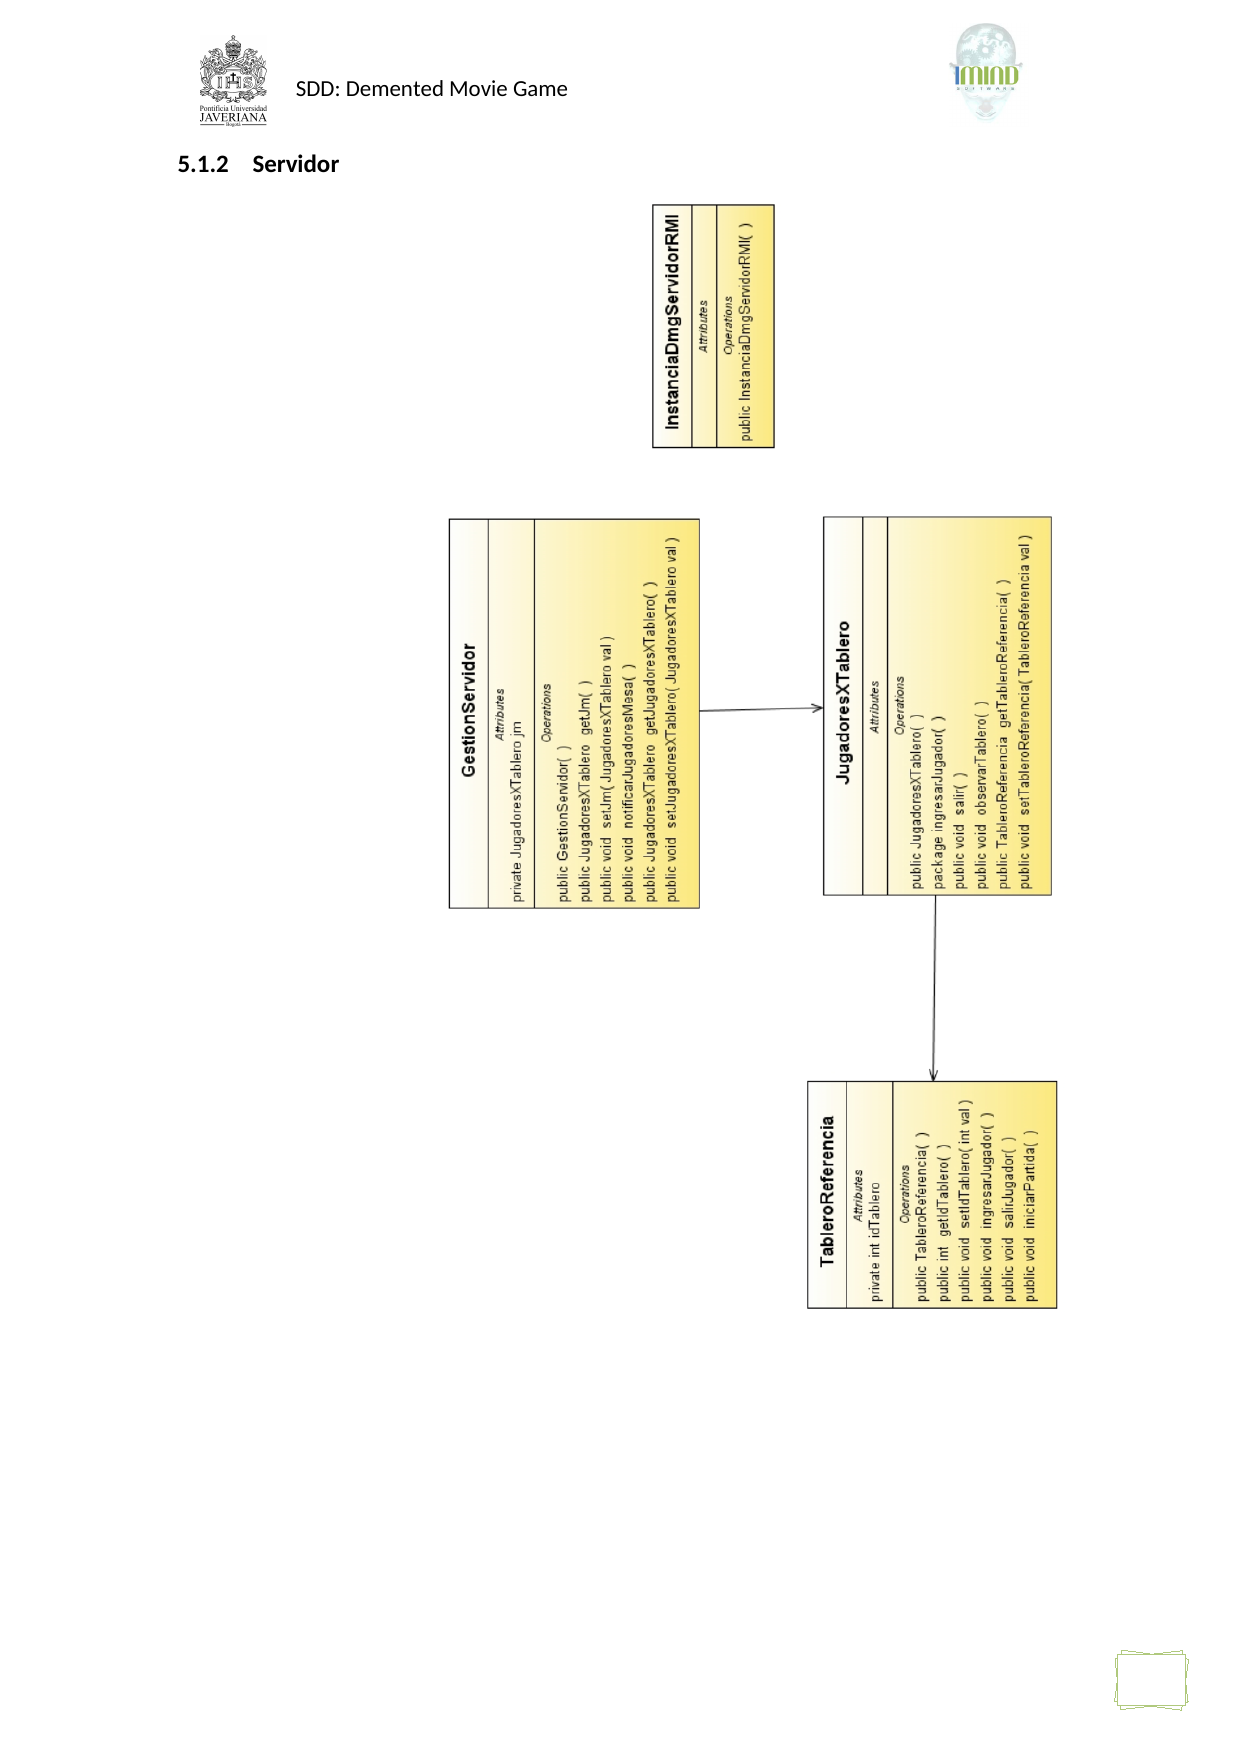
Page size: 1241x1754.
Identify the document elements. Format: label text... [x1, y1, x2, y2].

picture [426, 185, 1077, 1330]
picture [948, 23, 1029, 127]
picture [200, 35, 267, 127]
list Servidor [177, 148, 1063, 178]
